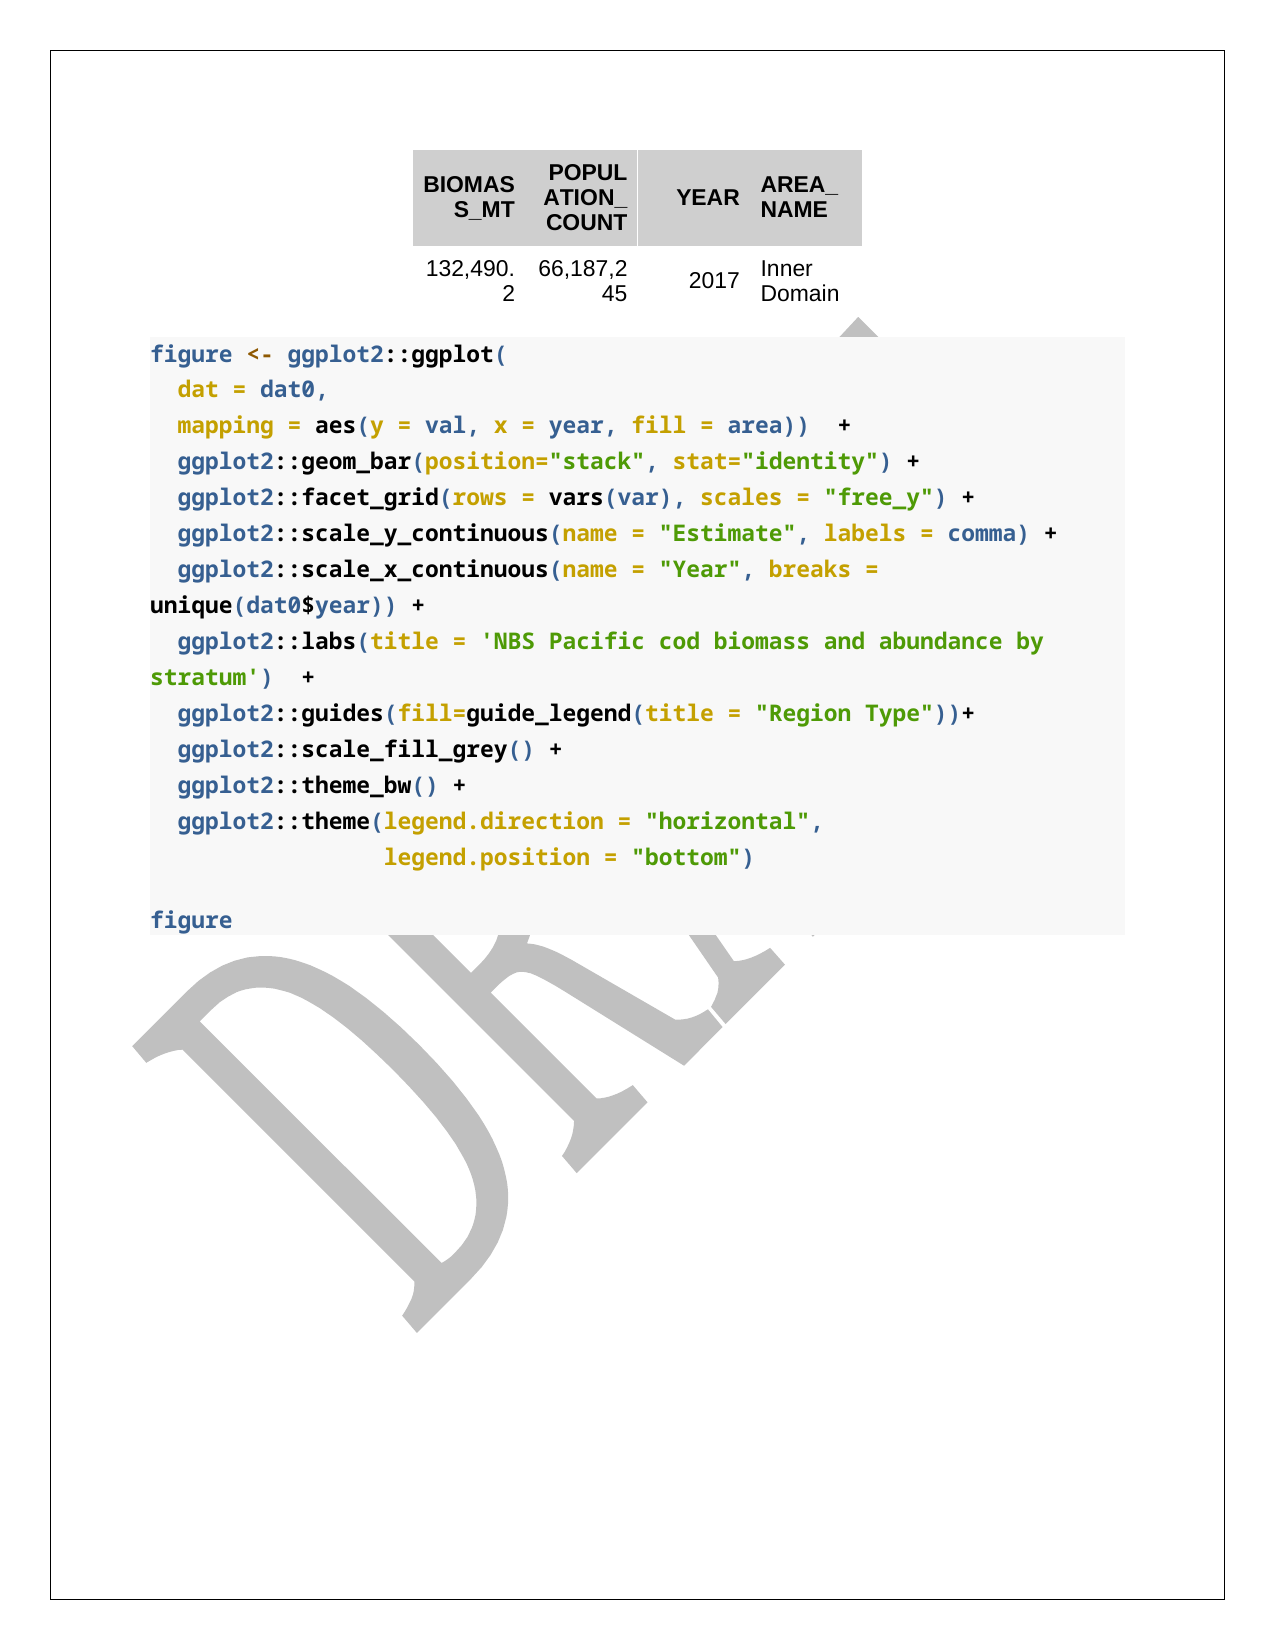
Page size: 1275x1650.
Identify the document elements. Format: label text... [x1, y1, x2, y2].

text figure <- ggplot2::ggplot( dat = dat0, mapping = aes(y = val, x = year, fill = area)) + ggplot2::geom_bar(position="stack", stat="identity") + ggplot2::facet_grid(rows = vars(var), scales = "free_y") + ggplot2::scale_y_continuous(name = "Estimate", labels = comma) + ggplot2::scale_x_continuous(name = "Year", breaks = unique(dat0$year)) + ggplot2::labs(title = 'NBS Pacific cod biomass and abundance by stratum') + ggplot2::guides(fill=guide_legend(title = "Region Type"))+ ggplot2::scale_fill_grey() + ggplot2::theme_bw() + ggplot2::theme(legend.direction = "horizontal", legend.position = "bottom") figure [150, 337, 1125, 935]
table_cell 2017 [638, 246, 750, 317]
table_header YEAR [638, 150, 750, 246]
table_header AREA_NAME [750, 150, 862, 246]
table_cell 132,490.2 [413, 246, 525, 317]
table_header BIOMASS_MT [413, 150, 525, 246]
table_cell Inner Domain [750, 246, 862, 317]
table_header POPULATION_COUNT [525, 150, 637, 246]
table_cell 66,187,245 [525, 246, 637, 317]
